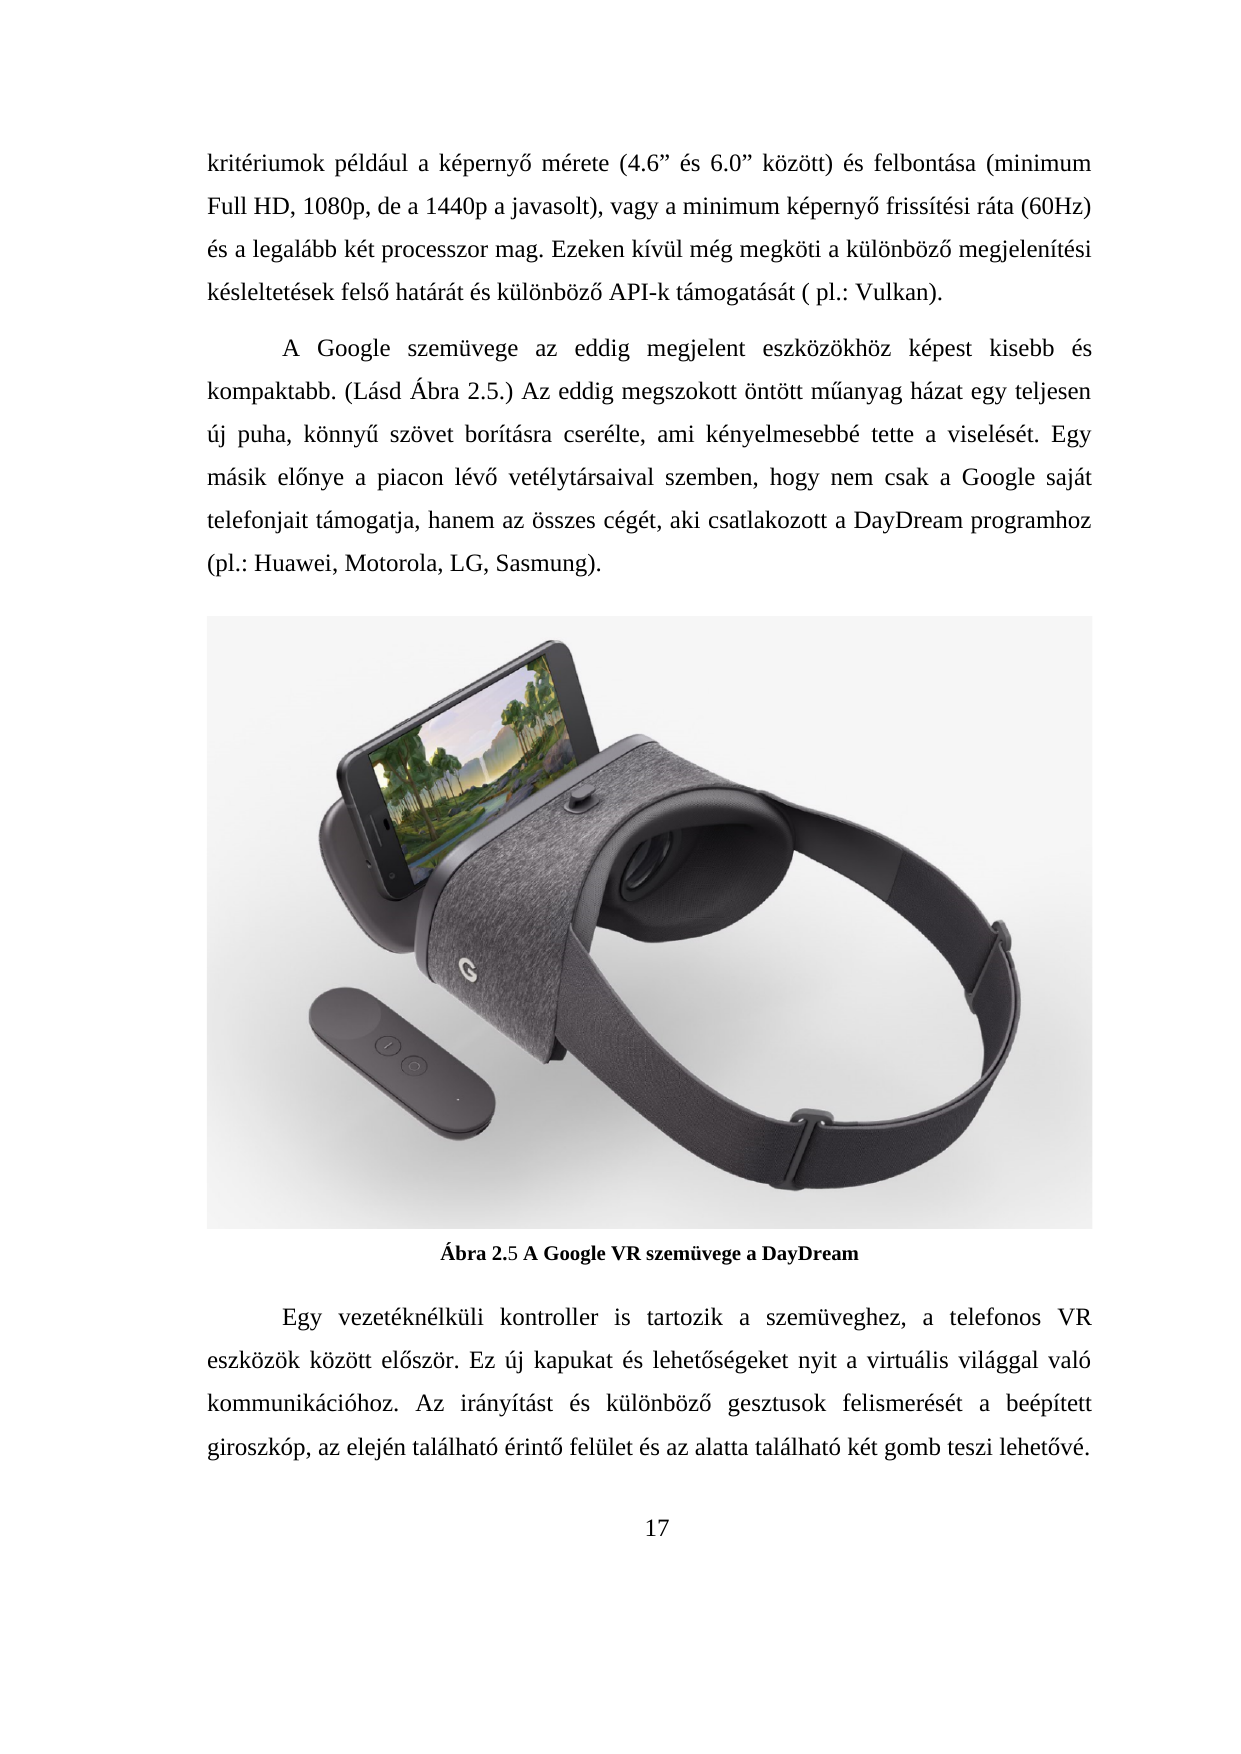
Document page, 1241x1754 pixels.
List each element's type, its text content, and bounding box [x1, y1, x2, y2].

text Egy vezetéknélküli kontroller is tartozik a szemüveghez, a telefonos VR eszközök között először. Ez új kapukat és lehetőségeket nyit a virtuális világgal való kommunikációhoz. Az irányítást és különböző gesztusok felismerését a beépített giroszkóp, az elején található érintő felület és az alatta található két gomb teszi lehetővé. [207, 1302, 1092, 1460]
text 2 [207, 1241, 1092, 1265]
text A Google szemüvege az eddig megjelent eszközökhöz képest kisebb és kompaktabb. Az eddig megszokott öntött műanyag házat egy teljesen új puha, könnyű szövet borításra cserélte, ami kényelmesebbé tette a viselését. Egy másik előnye a piacon lévő vetélytársaival szemben, hogy nem csak a Google saját telefonjait támogatja, hanem az összes cégét, aki csatlakozott a DayDream programhoz (pl.: Huawei, Motorola, LG, Sasmung). [207, 333, 1092, 577]
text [207, 148, 1092, 306]
picture [206, 616, 1093, 1229]
